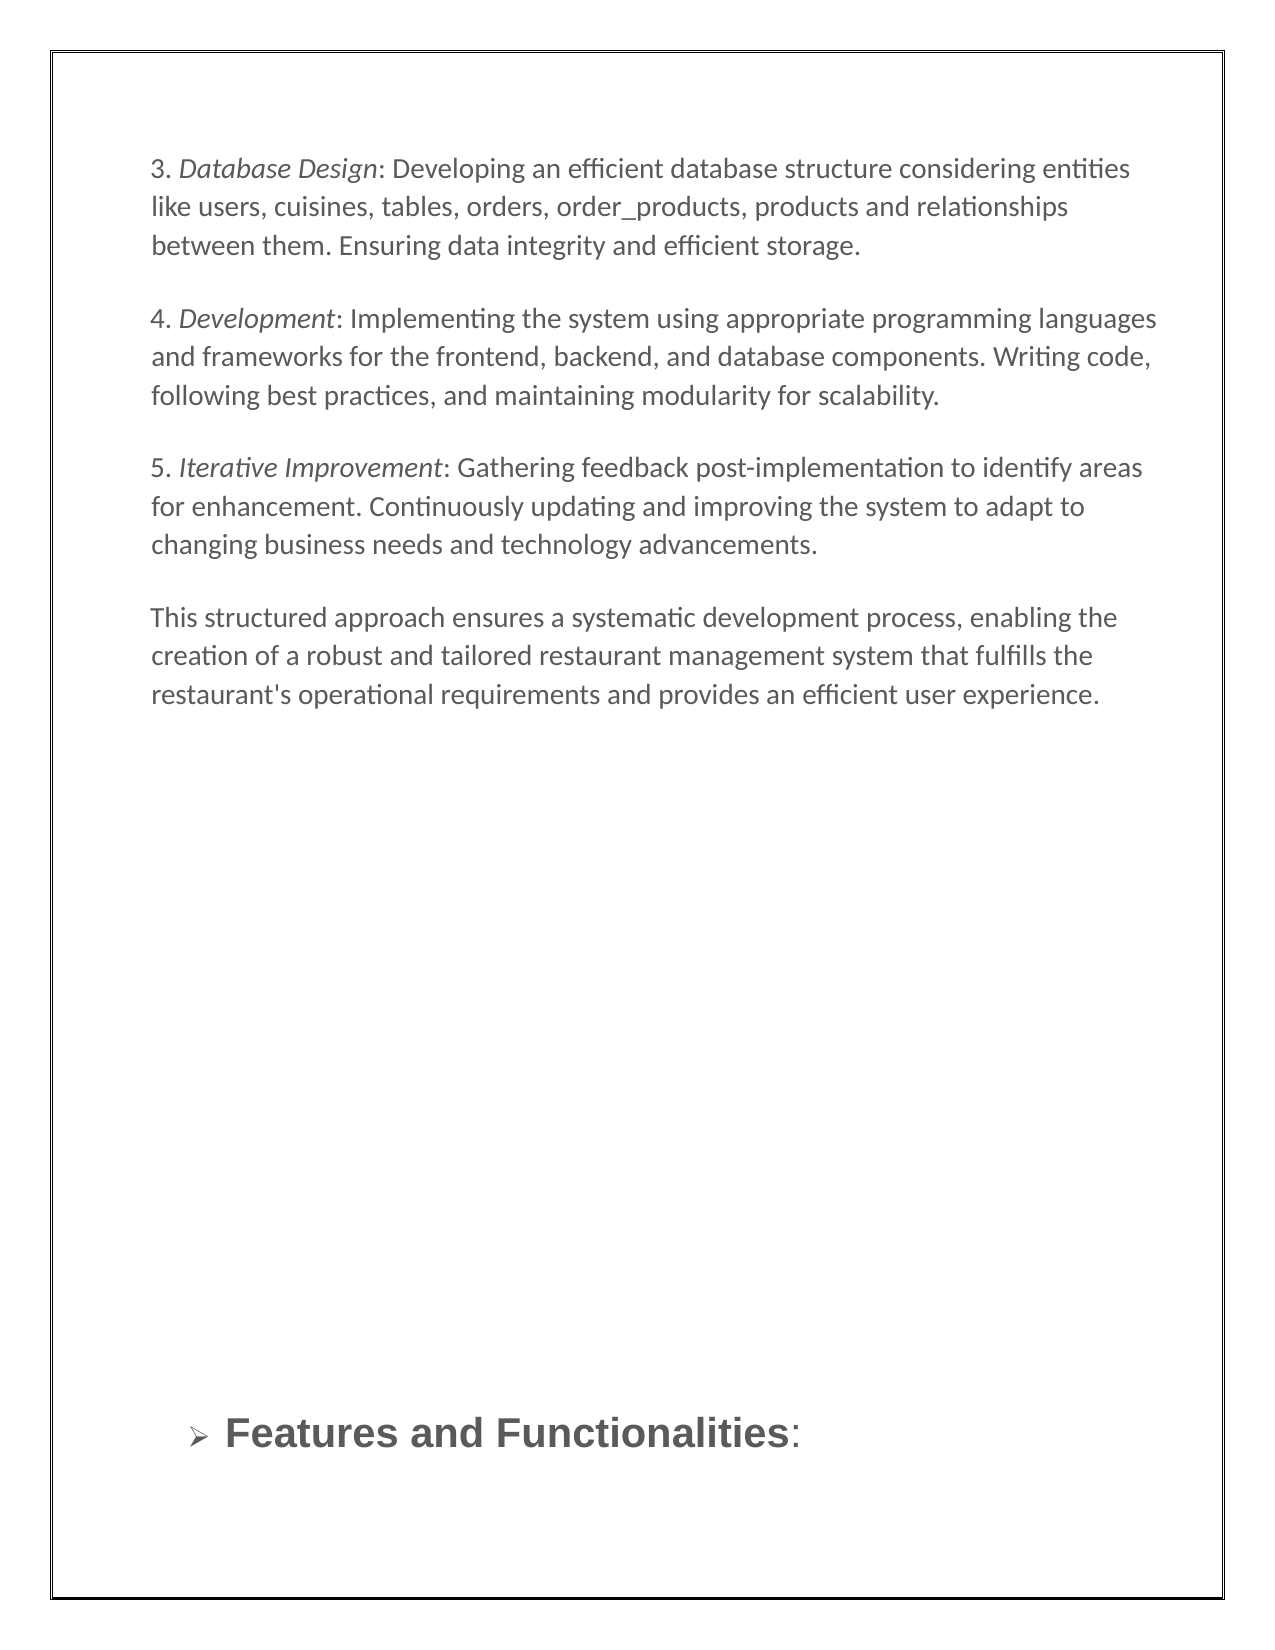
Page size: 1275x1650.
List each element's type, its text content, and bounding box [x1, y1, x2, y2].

list Features and Functionalities: [187, 1408, 1173, 1456]
text 3. Database Design: Developing an efficient database structure considering entities like users, cuisines, tables, orders, order_products, products and relationships between them. Ensuring data integrity and efficient storage. [150, 150, 1173, 262]
text 4. Development: Implementing the system using appropriate programming languages and frameworks for the frontend, backend, and database components. Writing code, following best practices, and maintaining modularity for scalability. [150, 300, 1173, 412]
text 5. Iterative Improvement: Gathering feedback post-implementation to identify areas for enhancement. Continuously updating and improving the system to adapt to changing business needs and technology advancements. [150, 449, 1173, 562]
text This structured approach ensures a systematic development process, enabling the creation of a robust and tailored restaurant management system that fulfills the restaurant's operational requirements and provides an efficient user experience. [150, 599, 1173, 712]
